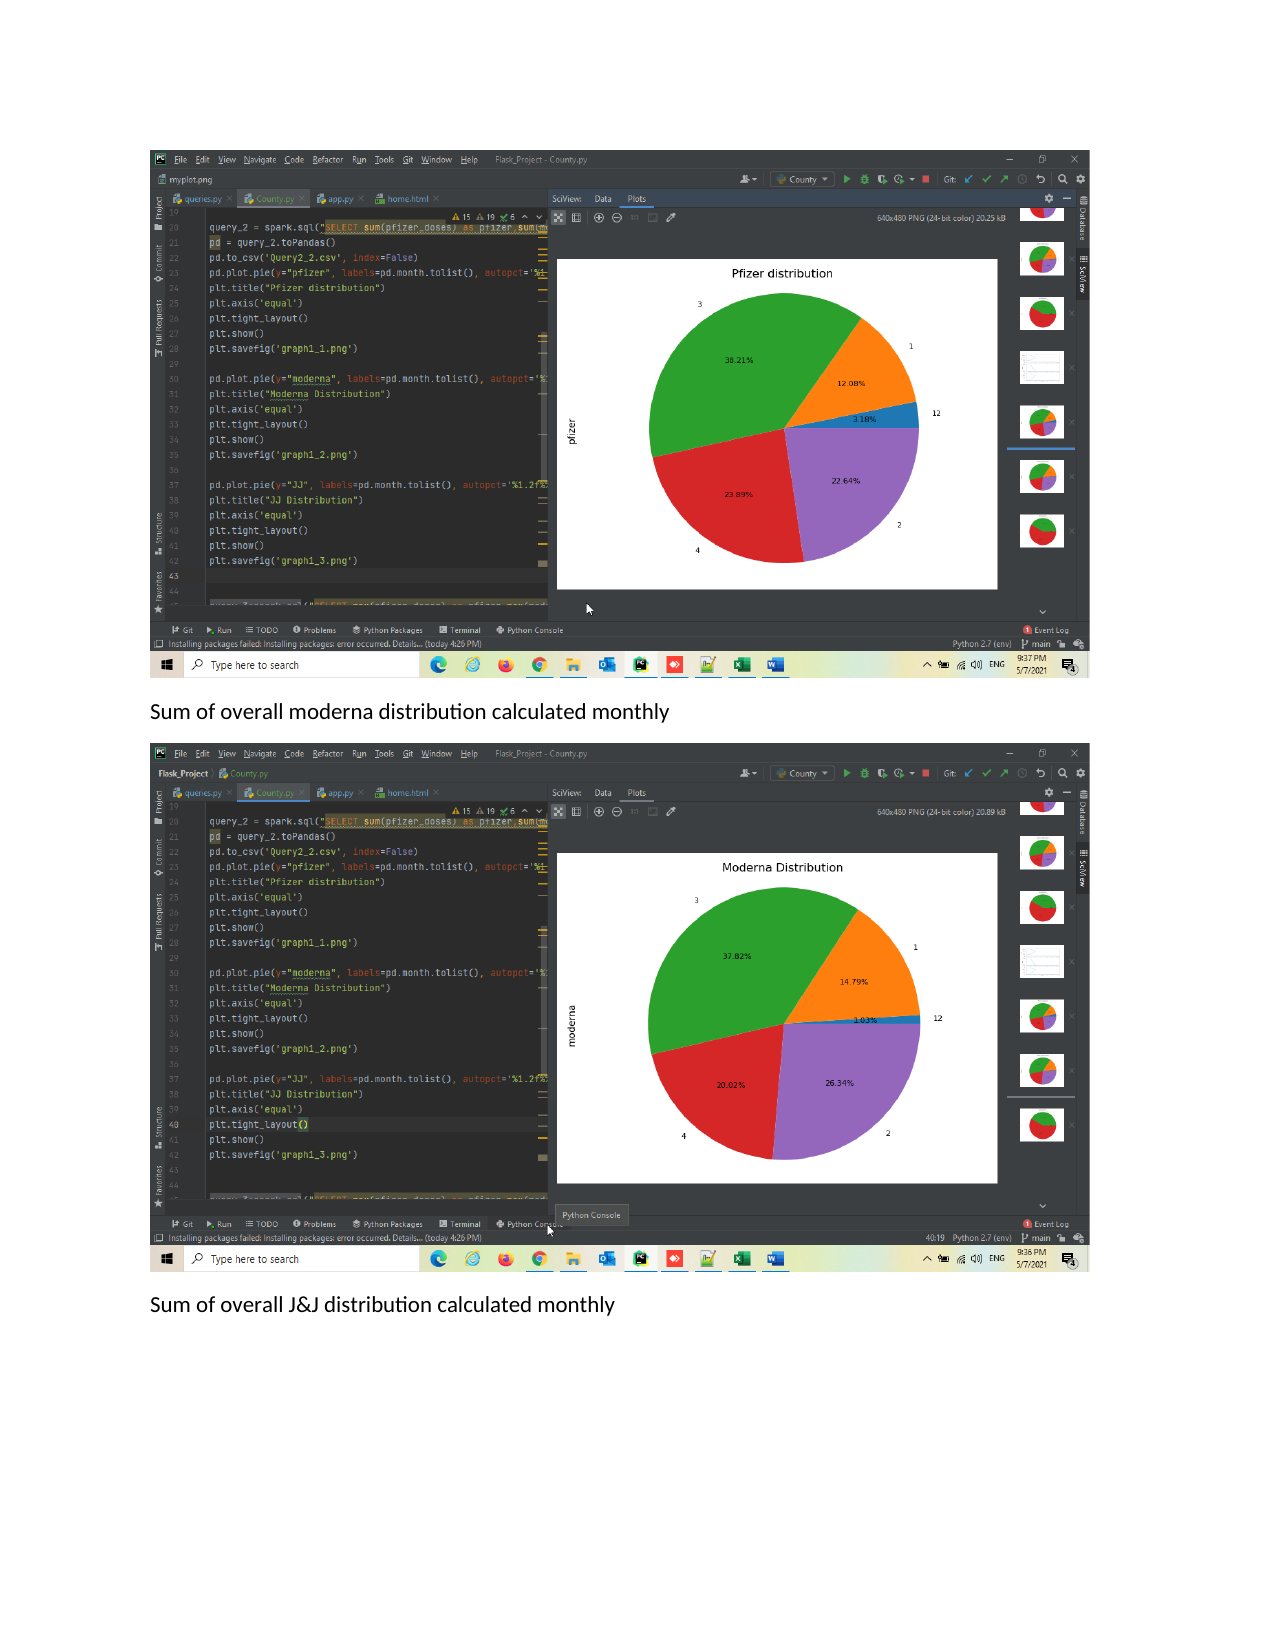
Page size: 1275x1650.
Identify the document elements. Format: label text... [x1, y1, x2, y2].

text Sum of overall moderna distribution calculated monthly [150, 697, 1125, 725]
picture [150, 150, 1090, 678]
text Sum of overall J&J distribution calculated monthly [150, 1290, 1125, 1318]
picture [150, 743, 1090, 1272]
